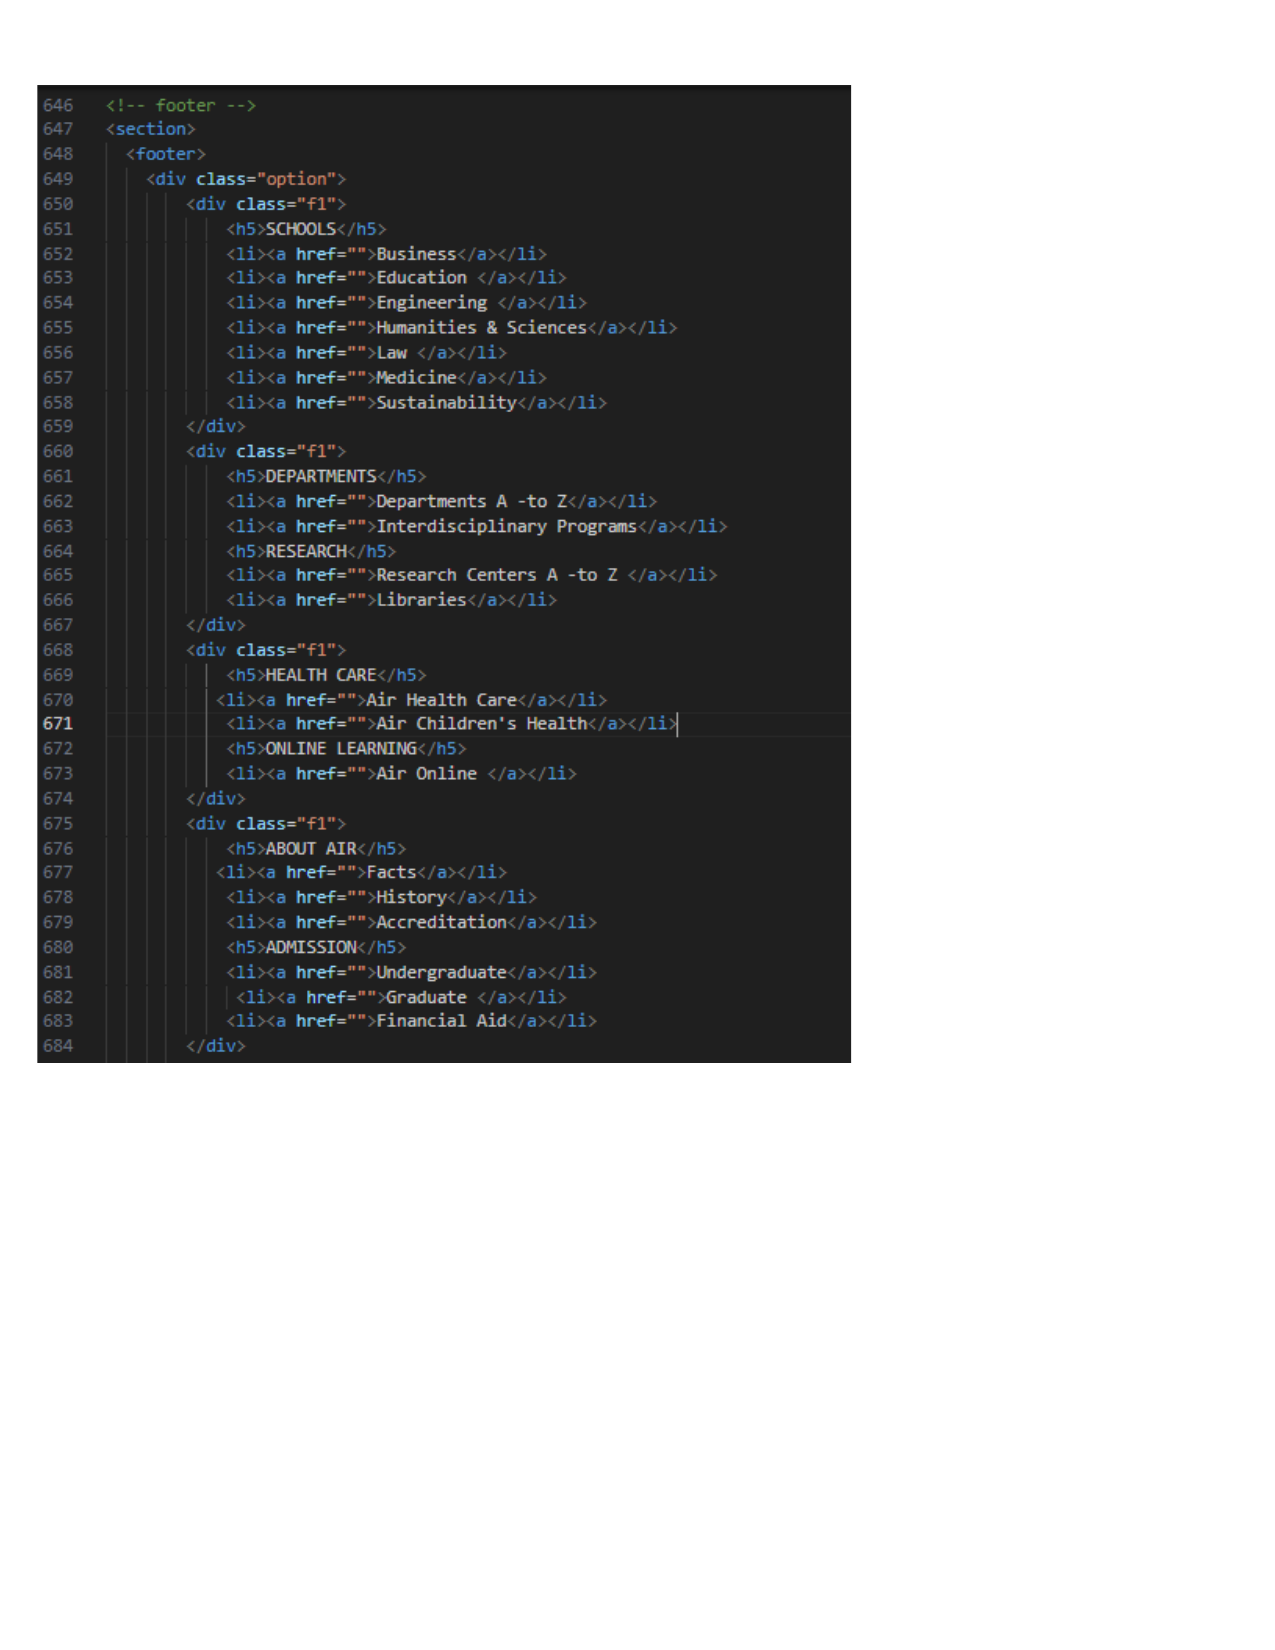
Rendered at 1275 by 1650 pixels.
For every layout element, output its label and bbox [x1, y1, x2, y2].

picture [37, 85, 852, 1063]
